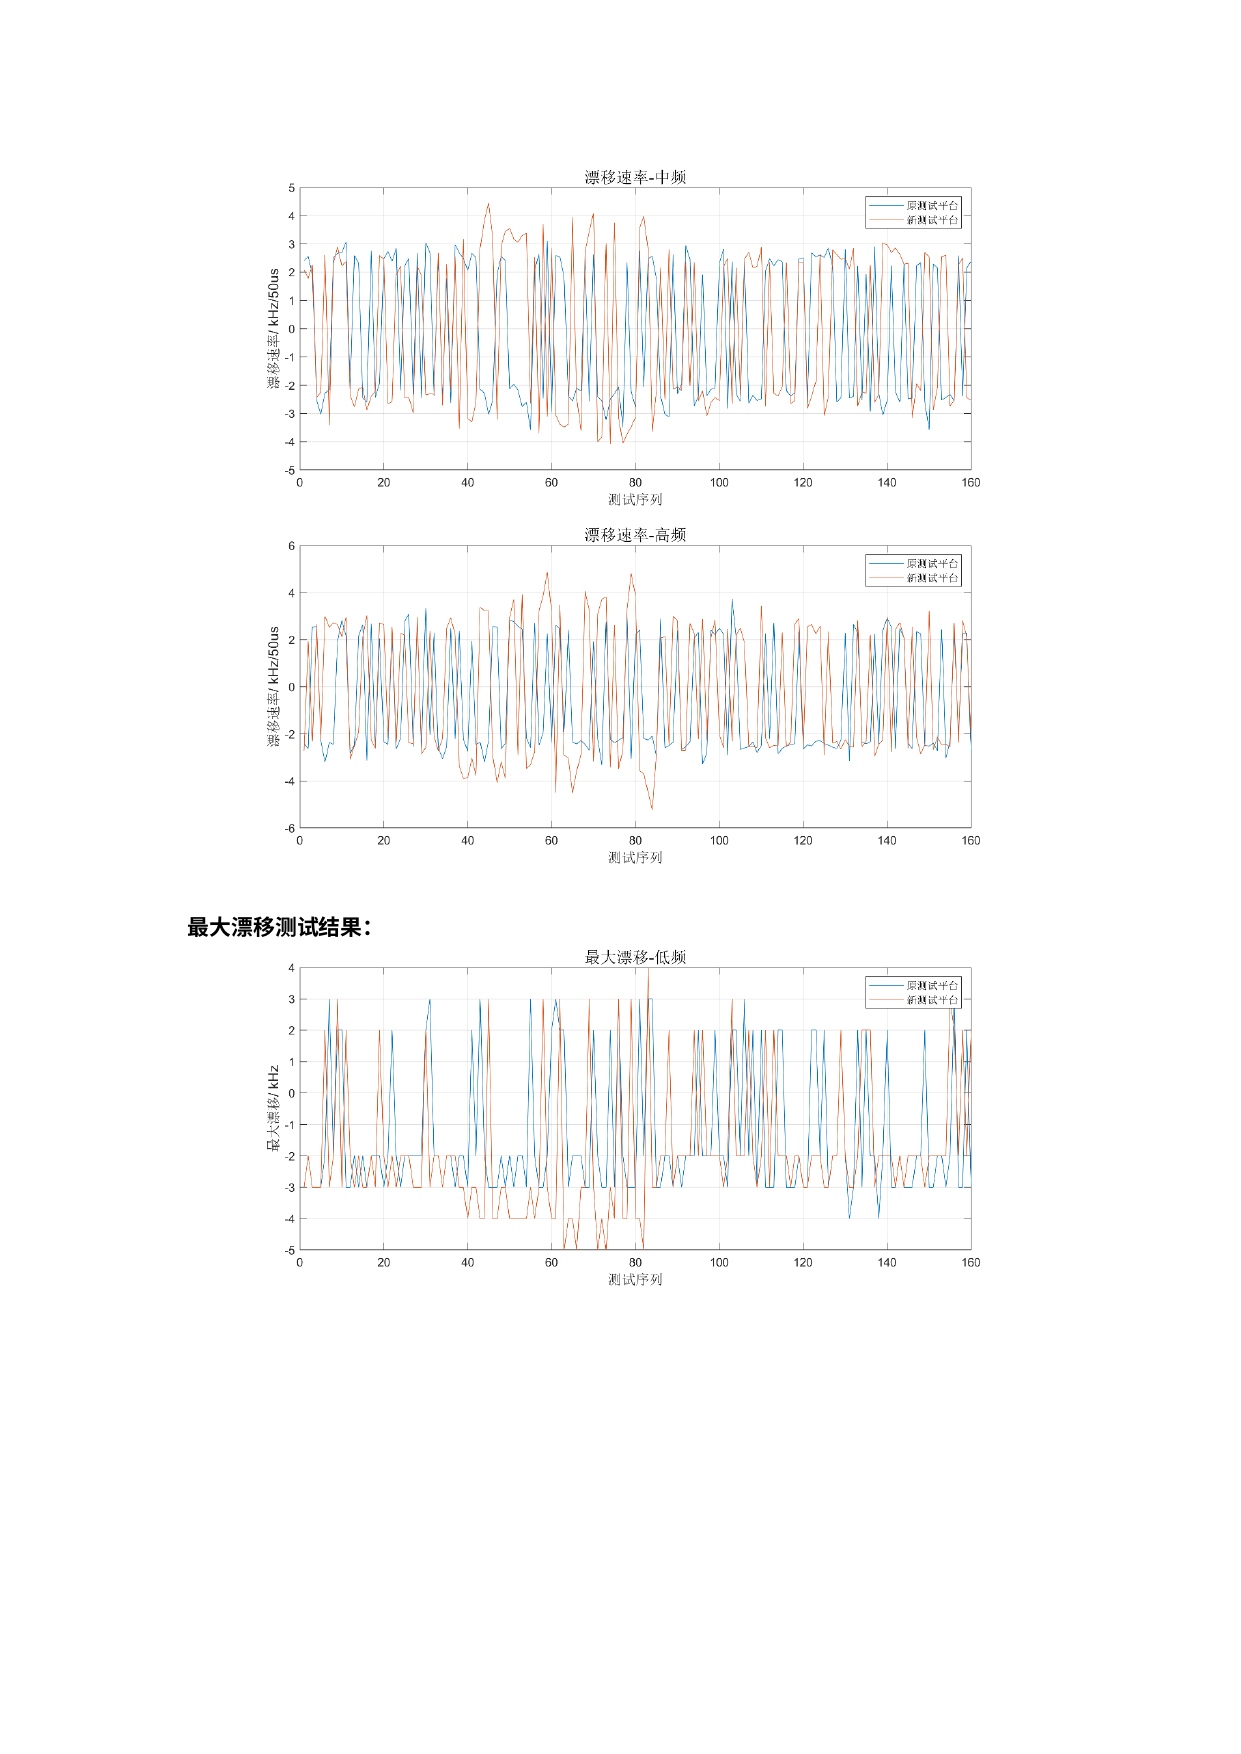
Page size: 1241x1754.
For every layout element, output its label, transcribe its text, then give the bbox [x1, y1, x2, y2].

text 最大漂移测试结果： [187, 909, 1053, 942]
picture [187, 162, 1053, 508]
picture [187, 519, 1053, 866]
picture [187, 942, 1053, 1288]
